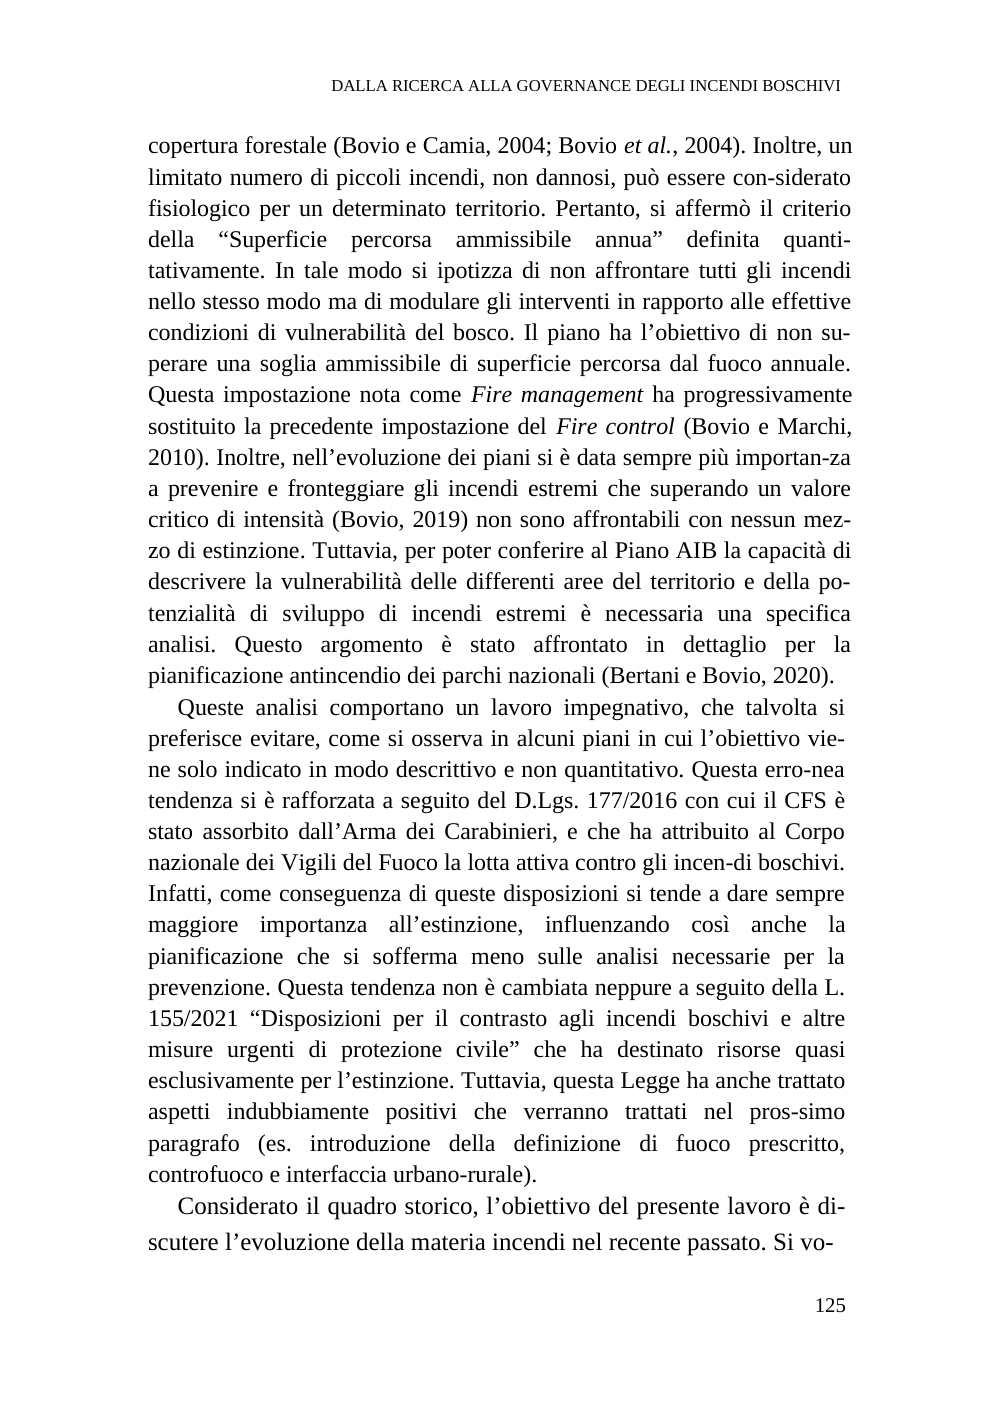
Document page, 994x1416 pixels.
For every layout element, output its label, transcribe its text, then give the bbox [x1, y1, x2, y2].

text 125 [814, 1293, 853, 1317]
text copertura forestale (Bovio e Camia, 2004; Bovio et al., 2004). Inoltre, un limitato numero di piccoli incendi, non dannosi, può essere con-siderato fisiologico per un determinato territorio. Pertanto, si affermò il criterio della “Superficie percorsa ammissibile annua” definita quanti-tativamente. In tale modo si ipotizza di non affrontare tutti gli incendi nello stesso modo ma di modulare gli interventi in rapporto alle effettive condizioni di vulnerabilità del bosco. Il piano ha l’obiettivo di non su-perare una soglia ammissibile di superficie percorsa dal fuoco annuale. Questa impostazione nota come Fire management ha progressivamente sostituito la precedente impostazione del Fire control (Bovio e Marchi, 2010). Inoltre, nell’evoluzione dei piani si è data sempre più importan-za a prevenire e fronteggiare gli incendi estremi che superando un valore critico di intensità (Bovio, 2019) non sono affrontabili con nessun mez-zo di estinzione. Tuttavia, per poter conferire al Piano AIB la capacità di descrivere la vulnerabilità delle differenti aree del territorio e della po-tenzialità di sviluppo di incendi estremi è necessaria una specifica analisi. Questo argomento è stato affrontato in dettaglio per la pianificazione antincendio dei parchi nazionali (Bertani e Bovio, 2020). [148, 131, 853, 688]
text Queste analisi comportano un lavoro impegnativo, che talvolta si preferisce evitare, come si osserva in alcuni piani in cui l’obiettivo vie-ne solo indicato in modo descrittivo e non quantitativo. Questa erro-nea tendenza si è rafforzata a seguito del D.Lgs. 177/2016 con cui il CFS è stato assorbito dall’Arma dei Carabinieri, e che ha attribuito al Corpo nazionale dei Vigili del Fuoco la lotta attiva contro gli incen-di boschivi. Infatti, come conseguenza di queste disposizioni si tende a dare sempre maggiore importanza all’estinzione, influenzando così anche la pianificazione che si sofferma meno sulle analisi necessarie per la prevenzione. Questa tendenza non è cambiata neppure a seguito della L. 155/2021 “Disposizioni per il contrasto agli incendi boschivi e altre misure urgenti di protezione civile” che ha destinato risorse quasi esclusivamente per l’estinzione. Tuttavia, questa Legge ha anche trattato aspetti indubbiamente positivi che verranno trattati nel pros-simo paragrafo (es. introduzione della definizione di fuoco prescritto, controfuoco e interfaccia urbano-rurale). [148, 692, 846, 1187]
text Considerato il quadro storico, l’obiettivo del presente lavoro è di-scutere l’evoluzione della materia incendi nel recente passato. Si vo- [148, 1191, 846, 1255]
text DALLA RICERCA ALLA GOVERNANCE DEGLI INCENDI BOSCHIVI [331, 75, 853, 94]
